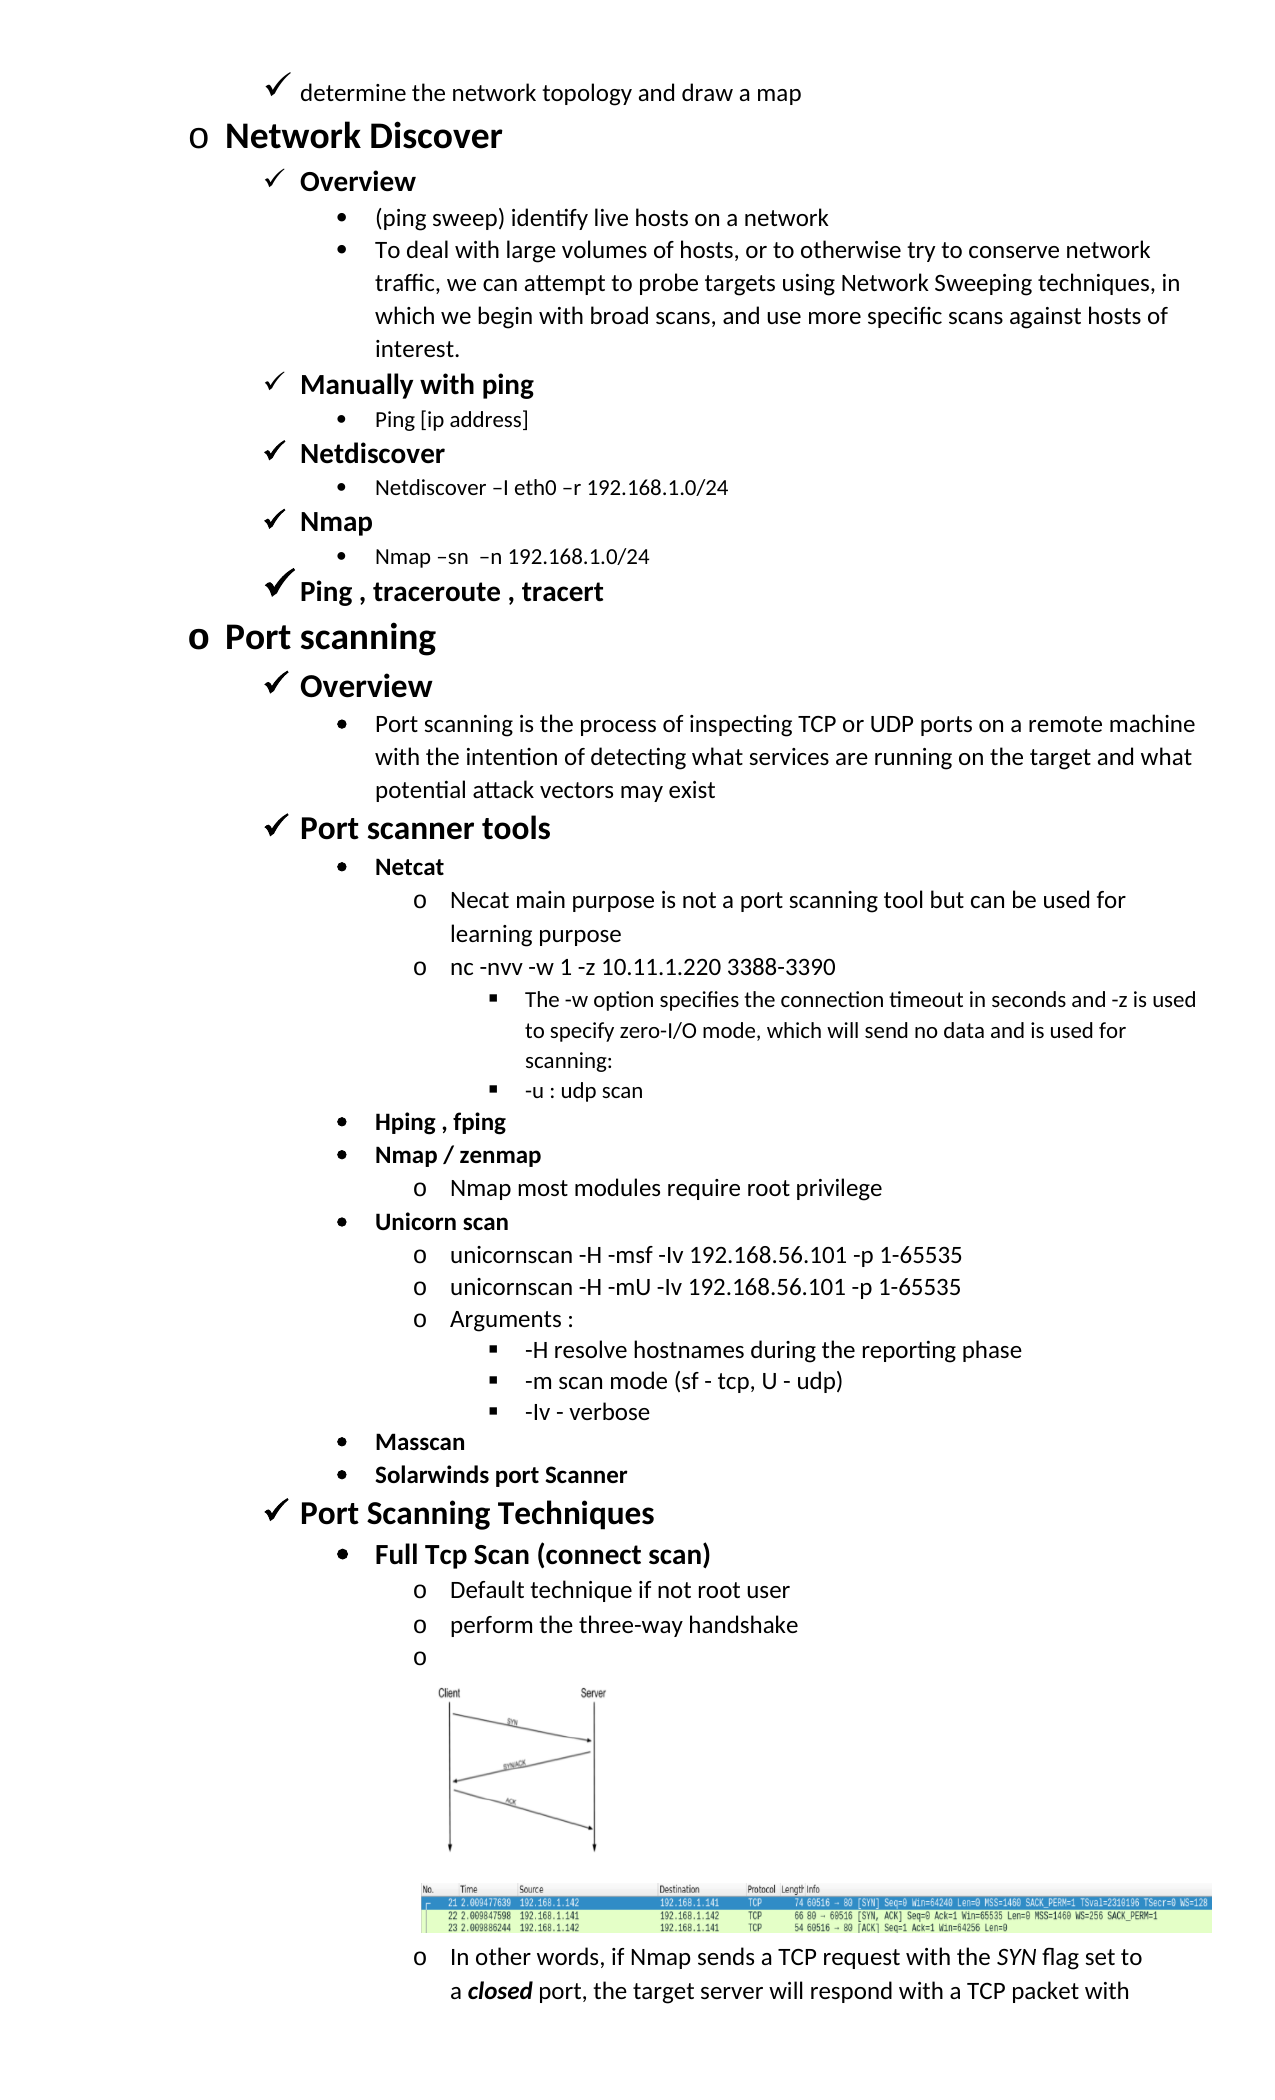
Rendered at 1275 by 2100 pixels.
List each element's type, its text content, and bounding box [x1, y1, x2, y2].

list Solarwinds port Scanner [337, 1459, 1200, 1490]
list Nmap –sn –n 192.168.1.0/24 [337, 542, 1200, 570]
list Full Tcp Scan (connect scan) [337, 1536, 1200, 1572]
list Necat main purpose is not a port scanning tool but can be used for learning purpose [412, 884, 1200, 949]
list Default technique if not root user [412, 1574, 1200, 1606]
picture [412, 1675, 1218, 1939]
list unicornscan -H -mU -Iv 192.168.56.101 -p 1-65535 [412, 1271, 1200, 1303]
list unicornscan -H -msf -Iv 192.168.56.101 -p 1-65535 [412, 1239, 1200, 1271]
list Nmap / zenmap [337, 1139, 1200, 1170]
list -m scan mode (sf - tcp, U - udp) [487, 1365, 1200, 1396]
list (ping sweep) identify live hosts on a network [337, 202, 1200, 232]
list -Iv - verbose [487, 1396, 1200, 1426]
list Netdiscover [262, 435, 1200, 471]
list -H resolve hostnames during the reporting phase [487, 1335, 1200, 1365]
list Overview [262, 163, 1200, 199]
list determine the network topology and draw a map [262, 75, 1200, 109]
list Masscan [337, 1426, 1200, 1457]
list perform the three-way handshake [412, 1609, 1200, 1641]
list -u : udp scan [487, 1076, 1200, 1104]
list Nmap [262, 503, 1200, 539]
list Port scanning [187, 613, 1200, 661]
list nc -nvv -w 1 -z 10.11.1.220 3388-3390 [412, 951, 1200, 983]
list Port scanner tools [262, 807, 1200, 848]
list The -w option specifies the connection timeout in seconds and -z is used to specify zero-I/O mode, which will send no data and is used for scanning: [487, 986, 1200, 1074]
list Ping , traceroute , tracert [262, 572, 1200, 610]
list Ping [ip address] [337, 405, 1200, 433]
list Port Scanning Techniques [262, 1492, 1200, 1533]
list Nmap most modules require root privilege [412, 1172, 1200, 1204]
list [412, 1941, 1200, 2006]
list Unicorn scan [337, 1206, 1200, 1237]
list Arguments : [412, 1303, 1200, 1335]
list Network Discover [187, 112, 1200, 159]
list Port scanning is the process of inspecting TCP or UDP ports on a remote machine with the intention of detecting what services are running on the target and what potential attack vectors may exist [337, 708, 1200, 805]
list Manually with ping [262, 366, 1200, 402]
list Hping , fping [337, 1106, 1200, 1137]
list Netcat [337, 851, 1200, 882]
list Overview [262, 664, 1200, 705]
list To deal with large volumes of hosts, or to otherwise try to conserve network traffic, we can attempt to probe targets using Network Sweeping techniques, in which we begin with broad scans, and use more specific scans against hosts of interest. [337, 234, 1200, 364]
list Netdiscover –I eth0 –r 192.168.1.0/24 [337, 473, 1200, 501]
